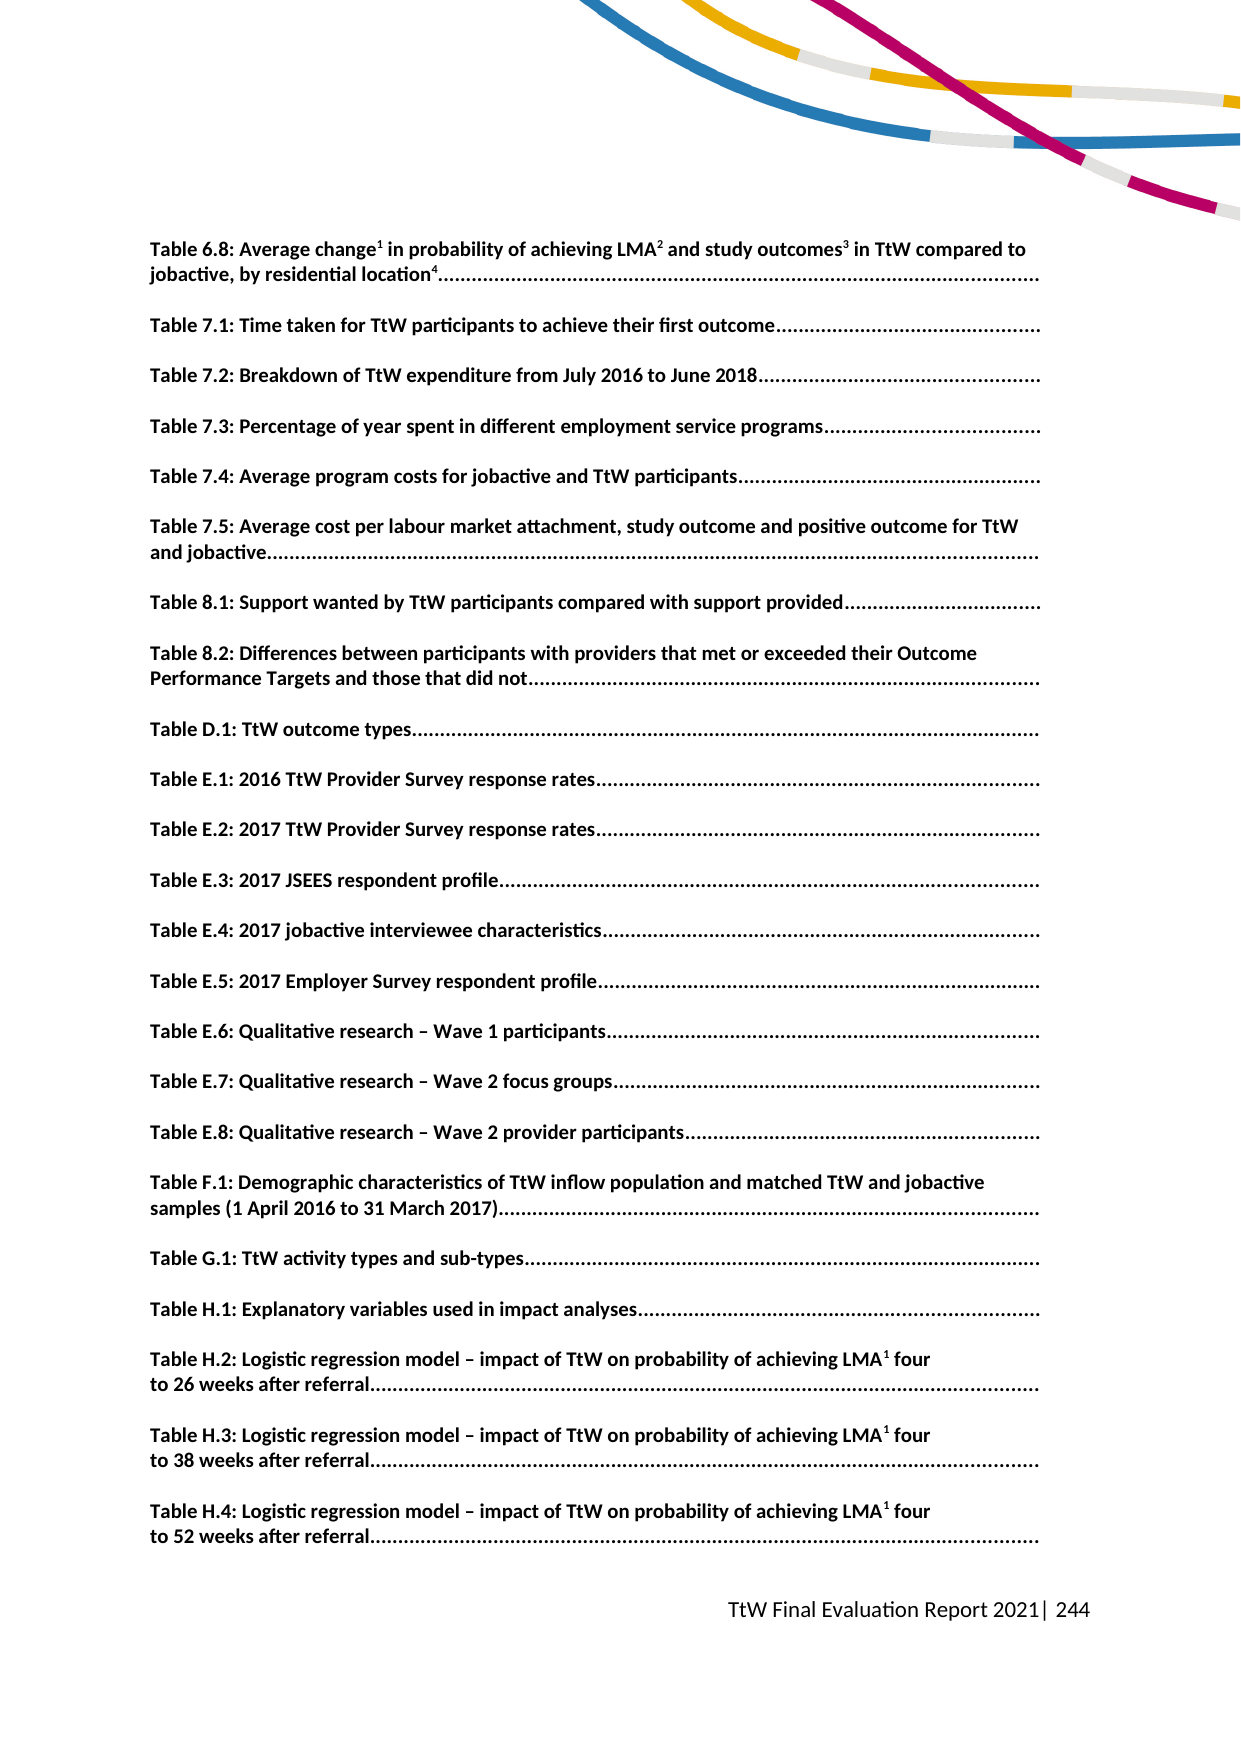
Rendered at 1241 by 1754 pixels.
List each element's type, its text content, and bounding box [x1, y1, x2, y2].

text Table H.3: Logistic regression model – impact of TtW on probability of achieving LMA1 four to 38 weeks after referral 202 [150, 1422, 1031, 1473]
text Table E.5: 2017 Employer Survey respondent profile 181 [150, 968, 1031, 993]
text Table E.1: 2016 TtW Provider Survey response rates 176 [150, 766, 1031, 792]
text Table D.1: TtW outcome types 173 [150, 716, 1031, 741]
text Table 7.2: Breakdown of TtW expenditure from July 2016 to June 2018 139 [150, 362, 1031, 388]
text Table E.3: 2017 JSEES respondent profile 179 [150, 867, 1031, 892]
text Table E.2: 2017 TtW Provider Survey response rates 177 [150, 817, 1031, 842]
text Table F.1: Demographic characteristics of TtW inflow population and matched TtW and jobactive samples (1 April 2016 to 31 March 2017) 189 [150, 1169, 1031, 1220]
text Table 8.2: Differences between participants with providers that met or exceeded their Outcome Performance Targets and those that did not 147 [150, 640, 1031, 691]
text Table H.2: Logistic regression model – impact of TtW on probability of achieving LMA1 four to 26 weeks after referral 201 [150, 1346, 1031, 1397]
text Table 6.8: Average change1 in probability of achieving LMA2 and study outcomes3 in TtW compared to jobactive, by residential location4 123 [150, 236, 1031, 287]
text Table 7.3: Percentage of year spent in different employment service programs 139 [150, 413, 1031, 438]
text Table 7.4: Average program costs for jobactive and TtW participants 140 [150, 463, 1031, 489]
text Table G.1: TtW activity types and sub-types 195 [150, 1245, 1031, 1271]
picture [0, 0, 1241, 229]
text Table 7.5: Average cost per labour market attachment, study outcome and positive outcome for TtW and jobactive 140 [150, 514, 1031, 564]
text Table E.8: Qualitative research – Wave 2 provider participants 187 [150, 1119, 1031, 1144]
text Table 8.1: Support wanted by TtW participants compared with support provided 143 [150, 589, 1031, 615]
text Table 7.1: Time taken for TtW participants to achieve their first outcome 133 [150, 312, 1031, 337]
text Table H.1: Explanatory variables used in impact analyses 198 [150, 1296, 1031, 1321]
text Table H.4: Logistic regression model – impact of TtW on probability of achieving LMA1 four to 52 weeks after referral 203 [150, 1498, 1031, 1549]
text Table E.7: Qualitative research – Wave 2 focus groups 186 [150, 1069, 1031, 1094]
text Table E.4: 2017 jobactive interviewee characteristics 180 [150, 917, 1031, 943]
text Table E.6: Qualitative research – Wave 1 participants 184 [150, 1018, 1031, 1044]
